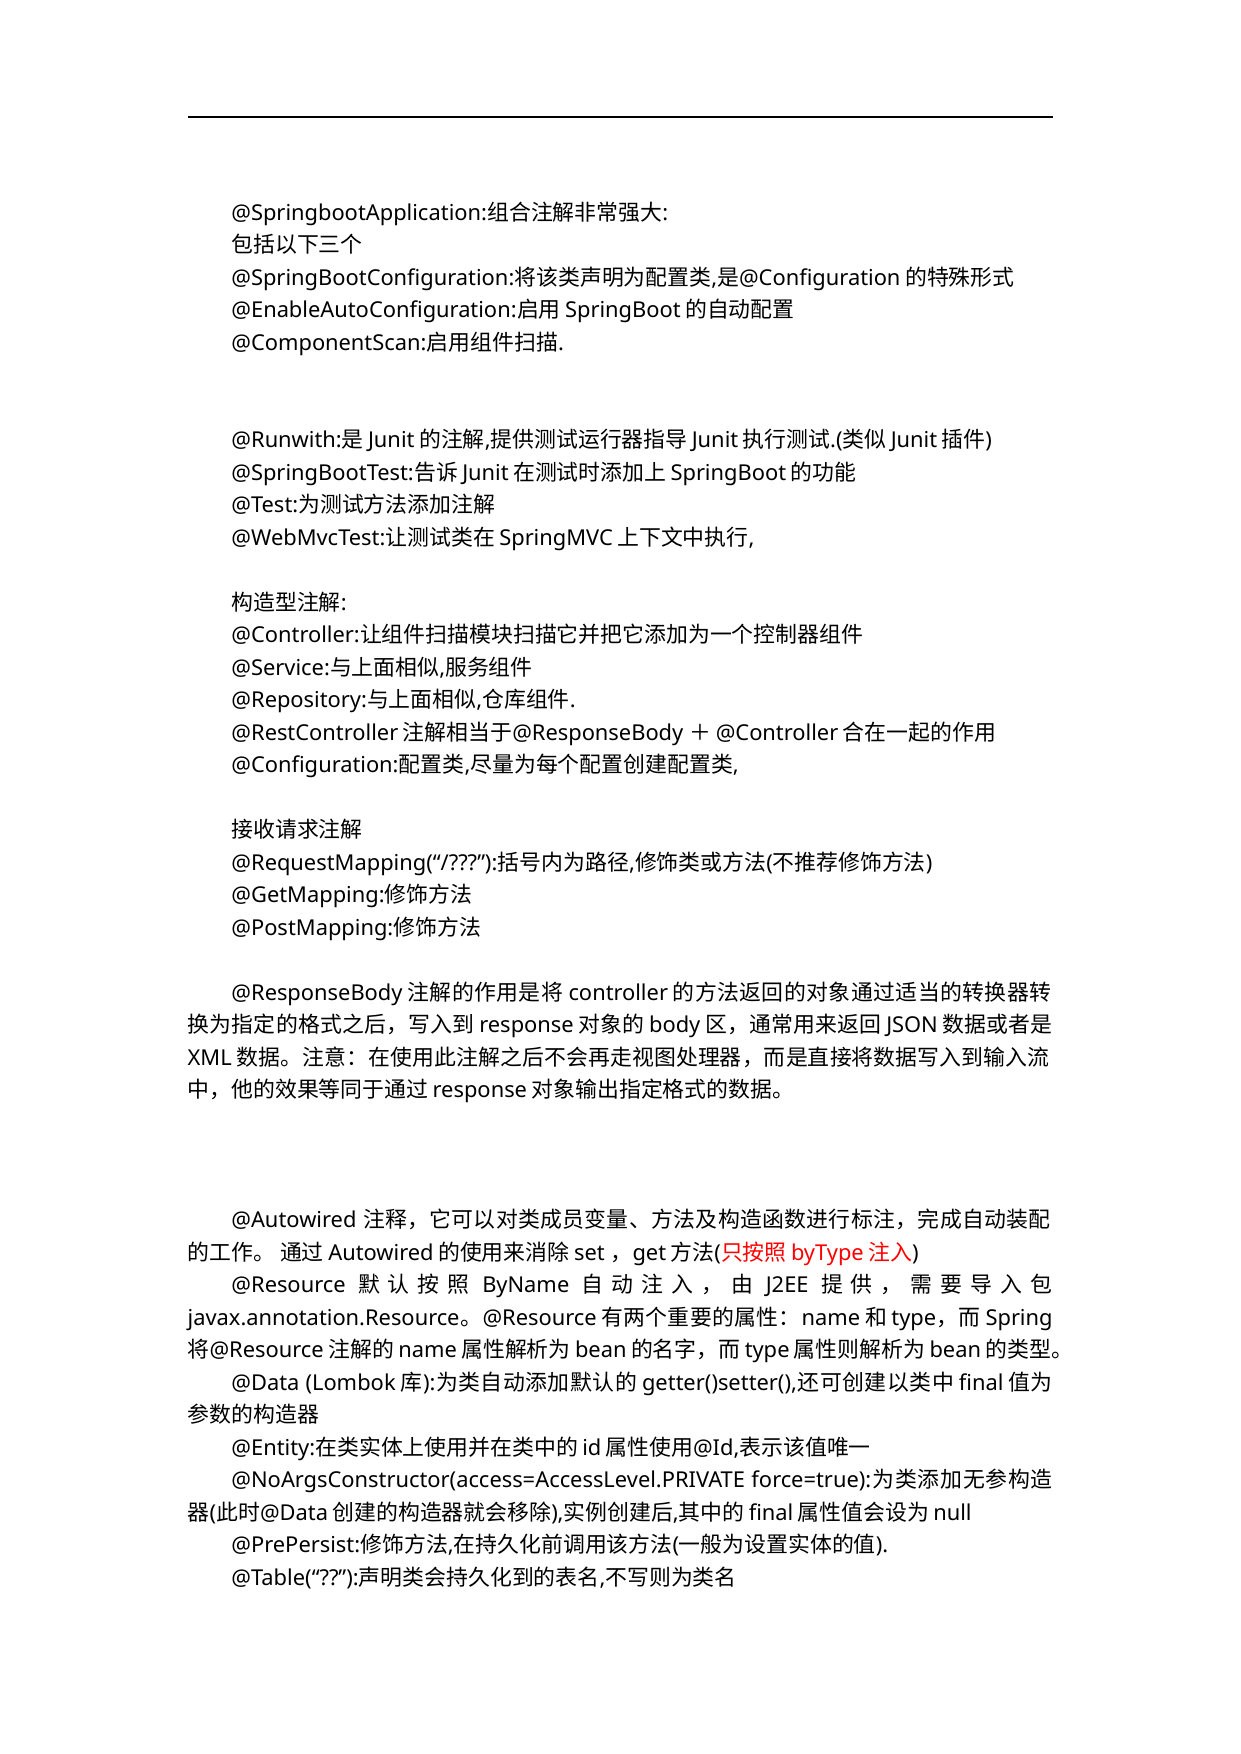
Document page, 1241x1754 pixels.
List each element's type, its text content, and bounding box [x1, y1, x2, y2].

text 构造型注解: [187, 584, 1053, 617]
text @Controller:让组件扫描模块扫描它并把它添加为一个控制器组件 [187, 617, 1053, 649]
text @RequestMapping(“/???”):括号内为路径,修饰类或方法(不推荐修饰方法) [187, 844, 1053, 877]
text @Configuration:配置类,尽量为每个配置创建配置类, [187, 747, 1053, 779]
text @RestController注解相当于@ResponseBody ＋ @Controller合在一起的作用 [187, 714, 1053, 747]
text @Table(“??”):声明类会持久化到的表名,不写则为类名 [187, 1559, 1053, 1592]
text 包括以下三个 [187, 227, 1053, 259]
text @Service:与上面相似,服务组件 [187, 649, 1053, 682]
text @PrePersist:修饰方法,在持久化前调用该方法(一般为设置实体的值). [187, 1527, 1053, 1559]
text @NoArgsConstructor(access=AccessLevel.PRIVATE force=true):为类添加无参构造器(此时@Data创建的构造器就会移除),实例创建后,其中的final属性值会设为null [187, 1462, 1053, 1527]
text @GetMapping:修饰方法 [187, 877, 1053, 909]
text 接收请求注解 [187, 812, 1053, 844]
text @SpringBootConfiguration:将该类声明为配置类,是@Configuration的特殊形式 [187, 259, 1053, 292]
text @ResponseBody注解的作用是将controller的方法返回的对象通过适当的转换器转换为指定的格式之后，写入到response对象的body区，通常用来返回JSON数据或者是XML数据。注意：在使用此注解之后不会再走视图处理器，而是直接将数据写入到输入流中，他的效果等同于通过response对象输出指定格式的数据。 [236, 1071, 1053, 1104]
text @ComponentScan:启用组件扫描. [187, 324, 1053, 357]
text @PostMapping:修饰方法 [187, 909, 1053, 942]
text @Entity:在类实体上使用并在类中的id属性使用@Id,表示该值唯一 [187, 1429, 1053, 1462]
text @Test:为测试方法添加注解 [187, 487, 1053, 519]
text @WebMvcTest:让测试类在SpringMVC上下文中执行, [187, 519, 1053, 552]
text @SpringbootApplication:组合注解非常强大: [187, 194, 1053, 227]
text @Resource默认按照ByName自动注入，由J2EE提供，需要导入包javax.annotation.Resource。@Resource有两个重要的属性：name和type，而Spring将@Resource注解的name属性解析为bean的名字，而type属性则解析为bean的类型。 [187, 1267, 1053, 1332]
text @Data (Lombok库):为类自动添加默认的getter()setter(),还可创建以类中final值为参数的构造器 [187, 1364, 1053, 1429]
text @EnableAutoConfiguration:启用SpringBoot的自动配置 [187, 292, 1053, 324]
text @ResponseBody注解的作用是将controller的方法返回的对象通过适当的转换器转换为指定的格式之后，写入到response对象的body区，通常用来返回JSON数据或者是XML数据。注意：在使用此注解之后不会再走视图处理器，而是直接将数据写入到输入流中，他的效果等同于通过response对象输出指定格式的数据。 [187, 974, 1053, 1049]
text @Autowired 注释，它可以对类成员变量、方法及构造函数进行标注，完成自动装配的工作。 通过Autowired的使用来消除 set ，get方法(只按照byType注入) [187, 1202, 1053, 1267]
text @Repository:与上面相似,仓库组件. [187, 682, 1053, 714]
text @Runwith:是Junit的注解,提供测试运行器指导Junit执行测试.(类似Junit插件) [187, 422, 1053, 454]
text @SpringBootTest:告诉Junit在测试时添加上SpringBoot的功能 [187, 454, 1053, 487]
